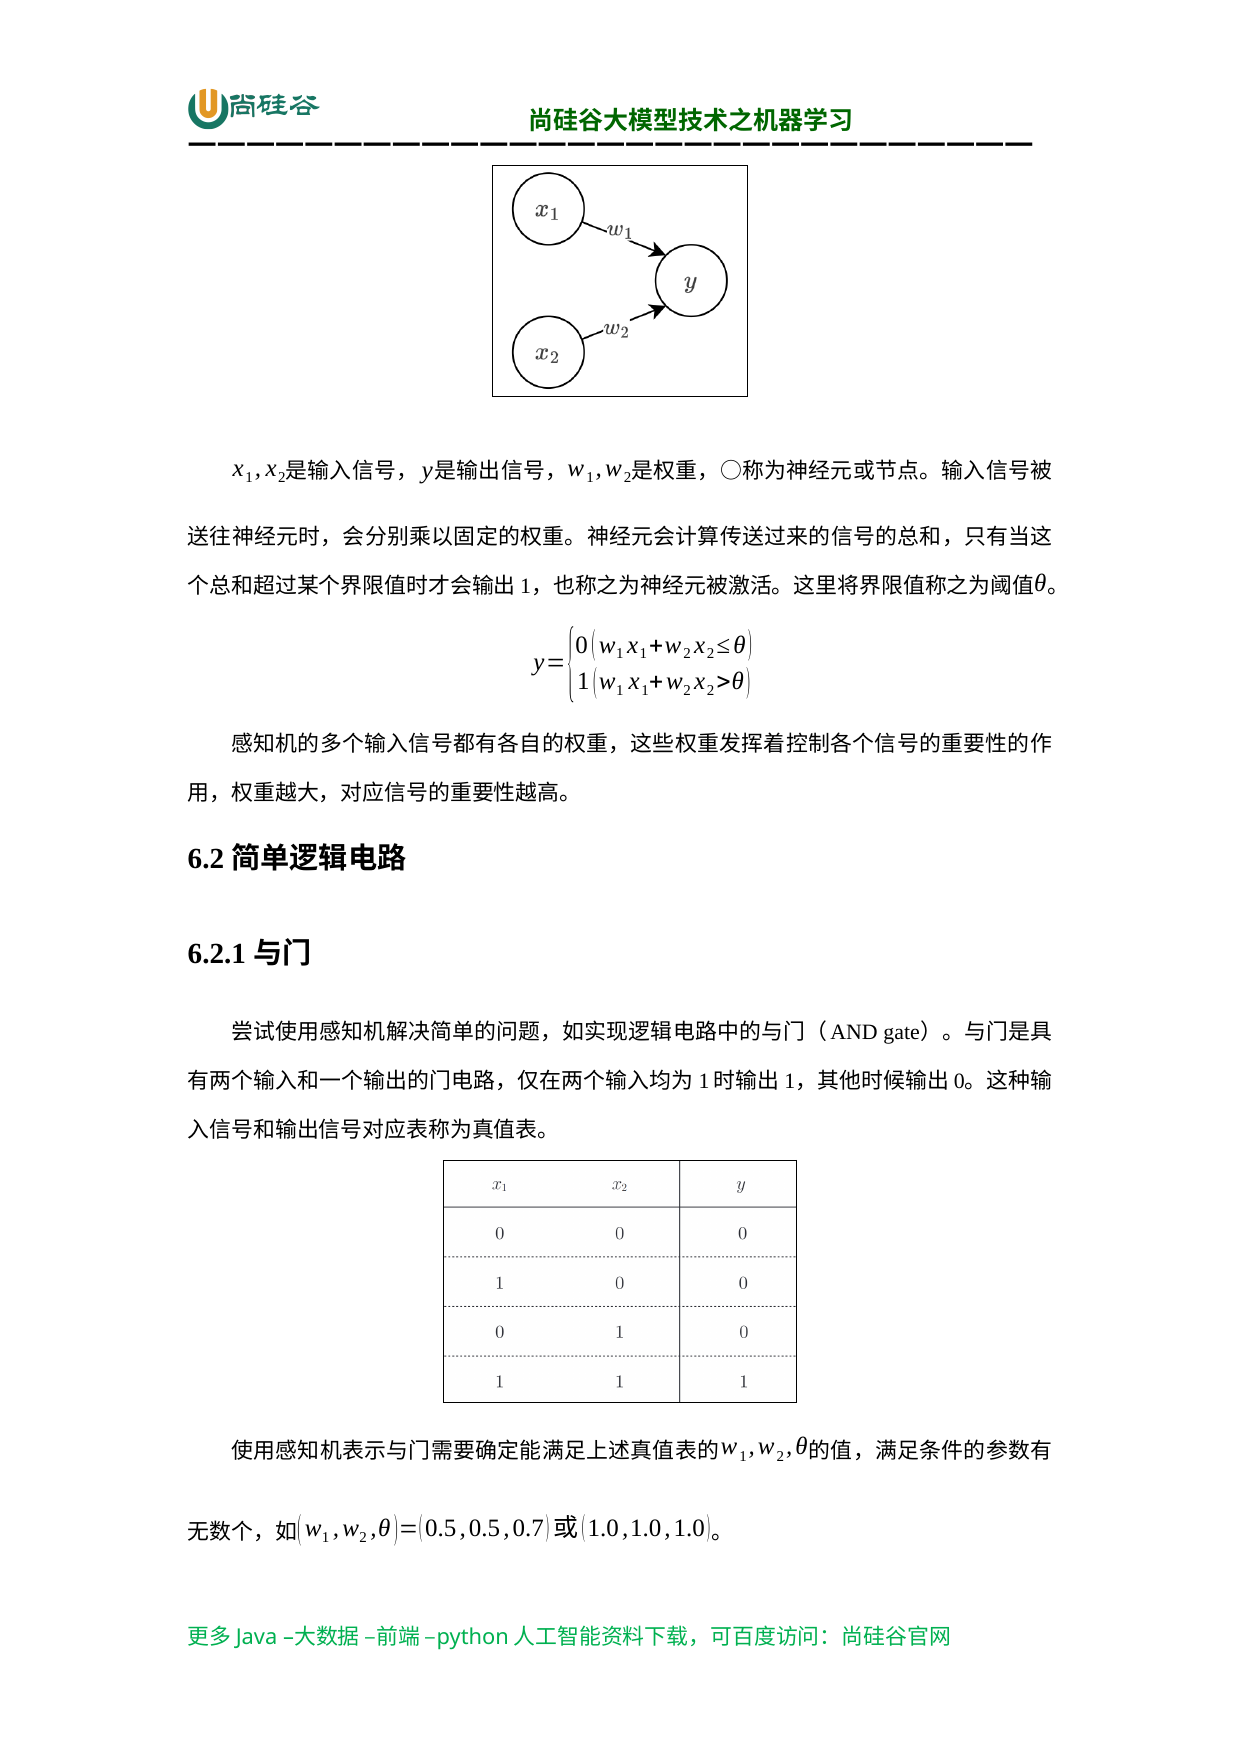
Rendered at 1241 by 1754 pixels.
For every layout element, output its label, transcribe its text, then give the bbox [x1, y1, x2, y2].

picture [493, 166, 747, 396]
picture [444, 1161, 796, 1402]
text 尝试使用感知机解决简单的问题，如实现逻辑电路中的与门（AND gate）。与门是具有两个输入和一个输出的门电路，仅在两个输入均为1时输出1，其他时候输出0。这种输入信号和输出信号对应表称为真值表。 [187, 1014, 1053, 1144]
text 与门 [187, 918, 1053, 983]
text 是输入信号，是输出信号，是权重，○称为神经元或节点。输入信号被送往神经元时，会分别乘以固定的权重。神经元会计算传送过来的信号的总和，只有当这个总和超过某个界限值时才会输出1，也称之为神经元被激活。这里将界限值称之为阈值。 [187, 437, 1053, 600]
text 使用感知机表示与门需要确定能满足上述真值表的的值，满足条件的参数有无数个，如。 [187, 1432, 1053, 1562]
text 简单逻辑电路 [187, 823, 1053, 888]
text 感知机的多个输入信号都有各自的权重，这些权重发挥着控制各个信号的重要性的作用，权重越大，对应信号的重要性越高。 [187, 726, 1053, 807]
picture [187, 88, 321, 130]
